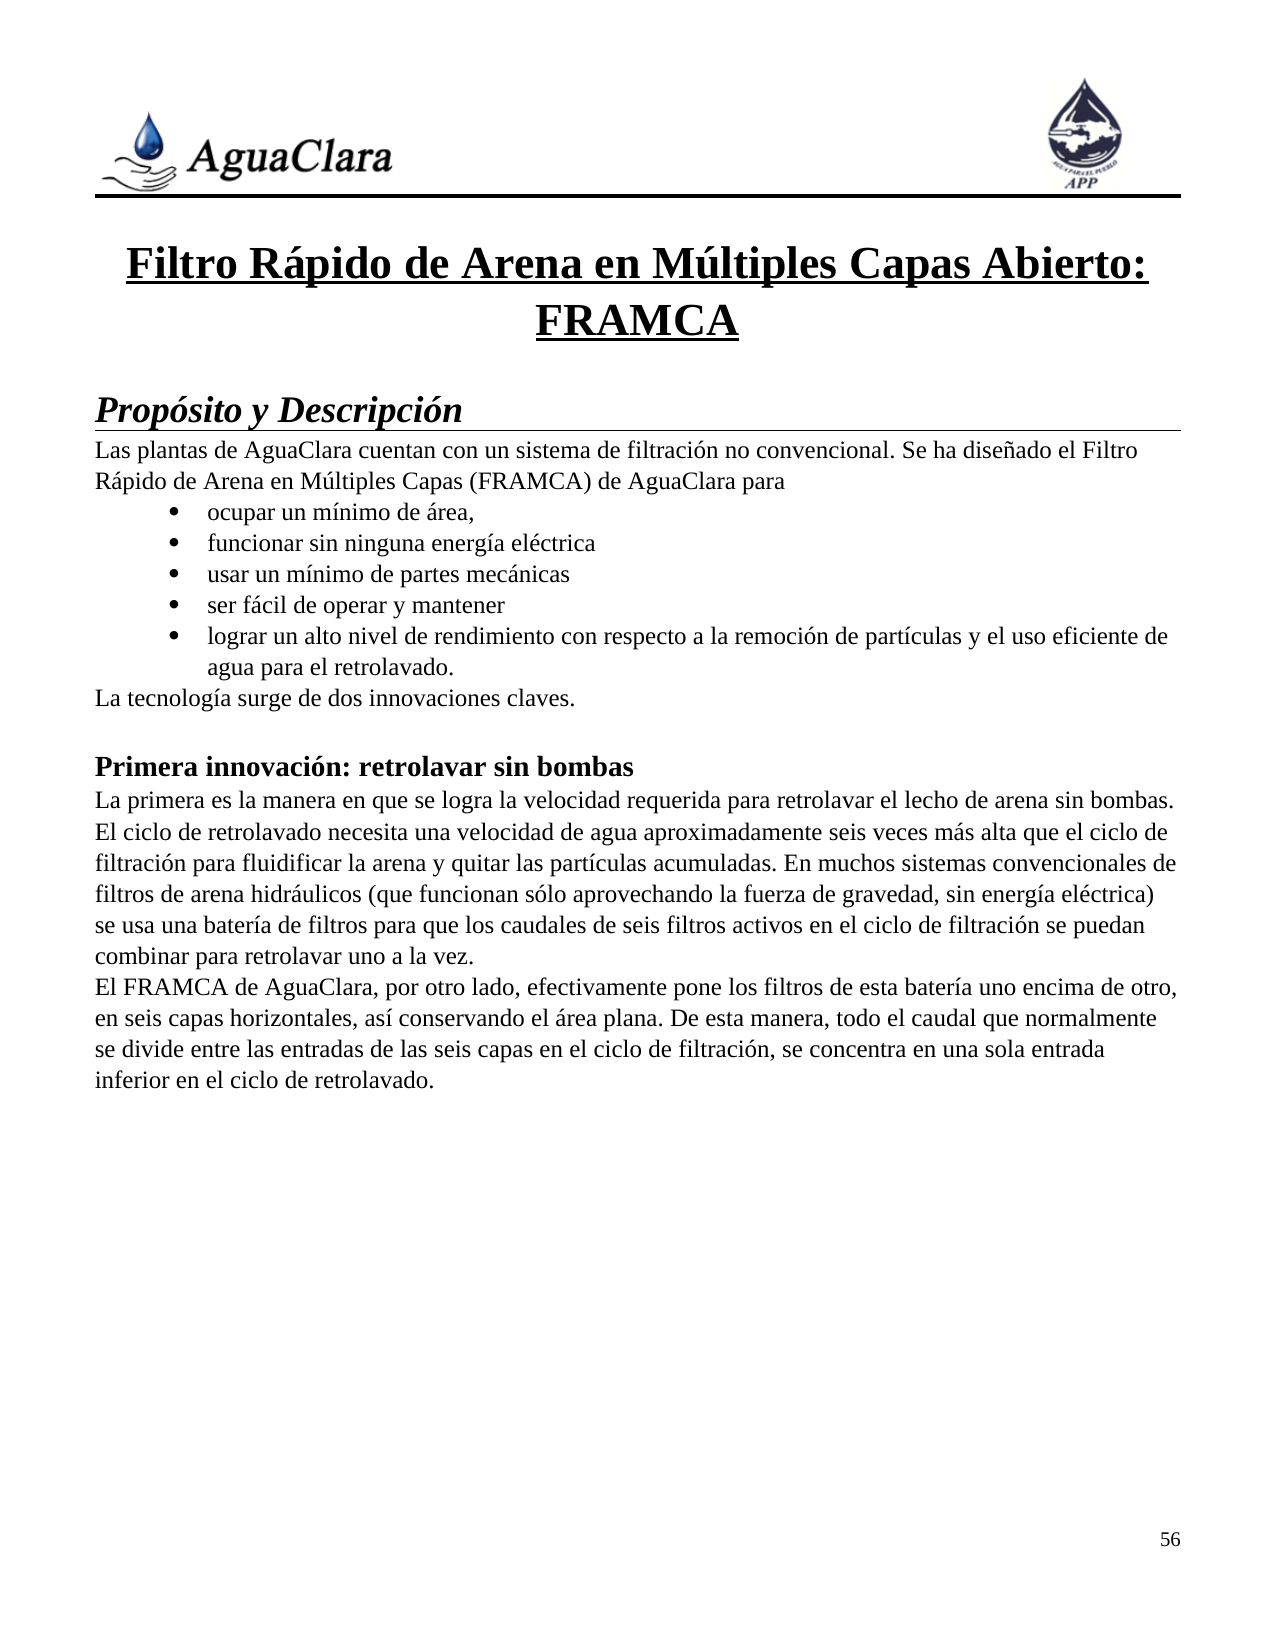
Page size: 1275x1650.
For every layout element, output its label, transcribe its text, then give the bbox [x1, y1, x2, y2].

subtitle Filtro Rápido de Arena en Múltiples Capas Abierto: FRAMCA [94, 236, 1181, 346]
picture [1041, 75, 1134, 194]
subtitle Primera innovación: retrolavar sin bombas [94, 749, 1181, 783]
text La primera es la manera en que se logra la velocidad requerida para retrolavar el lecho de arena sin bombas. El ciclo de retrolavado necesita una velocidad de agua aproximadamente seis veces más alta que el ciclo de filtración para fluidificar la arena y quitar las partículas acumuladas. En muchos sistemas convencionales de filtros de arena hidráulicos (que funcionan sólo aprovechando la fuerza de gravedad, sin energía eléctrica) se usa una batería de filtros para que los caudales de seis filtros activos en el ciclo de filtración se puedan combinar para retrolavar uno a la vez. [94, 786, 1181, 969]
list lograr un alto nivel de rendimiento con respecto a la remoción de partículas y el uso eficiente de agua para el retrolavado. [169, 621, 1181, 681]
text Las plantas de AguaClara cuentan con un sistema de filtración no convencional. Se ha diseñado el Filtro Rápido de Arena en Múltiples Capas (FRAMCA) de AguaClara para [94, 435, 1181, 494]
text El FRAMCA de AguaClara, por otro lado, efectivamente pone los filtros de esta batería uno encima de otro, en seis capas horizontales, así conservando el área plana. De esta manera, todo el caudal que normalmente se divide entre las entradas de las seis capas en el ciclo de filtración, se concentra en una sola entrada inferior en el ciclo de retrolavado. [94, 972, 1181, 1094]
subtitle Propósito y Descripción [94, 387, 1181, 431]
picture [94, 111, 412, 194]
text La tecnología surge de dos innovaciones claves. [94, 683, 1181, 712]
list ocupar un mínimo de área, [169, 497, 1181, 526]
list usar un mínimo de partes mecánicas [169, 559, 1181, 588]
list ser fácil de operar y mantener [169, 590, 1181, 619]
list funcionar sin ninguna energía eléctrica [169, 528, 1181, 557]
